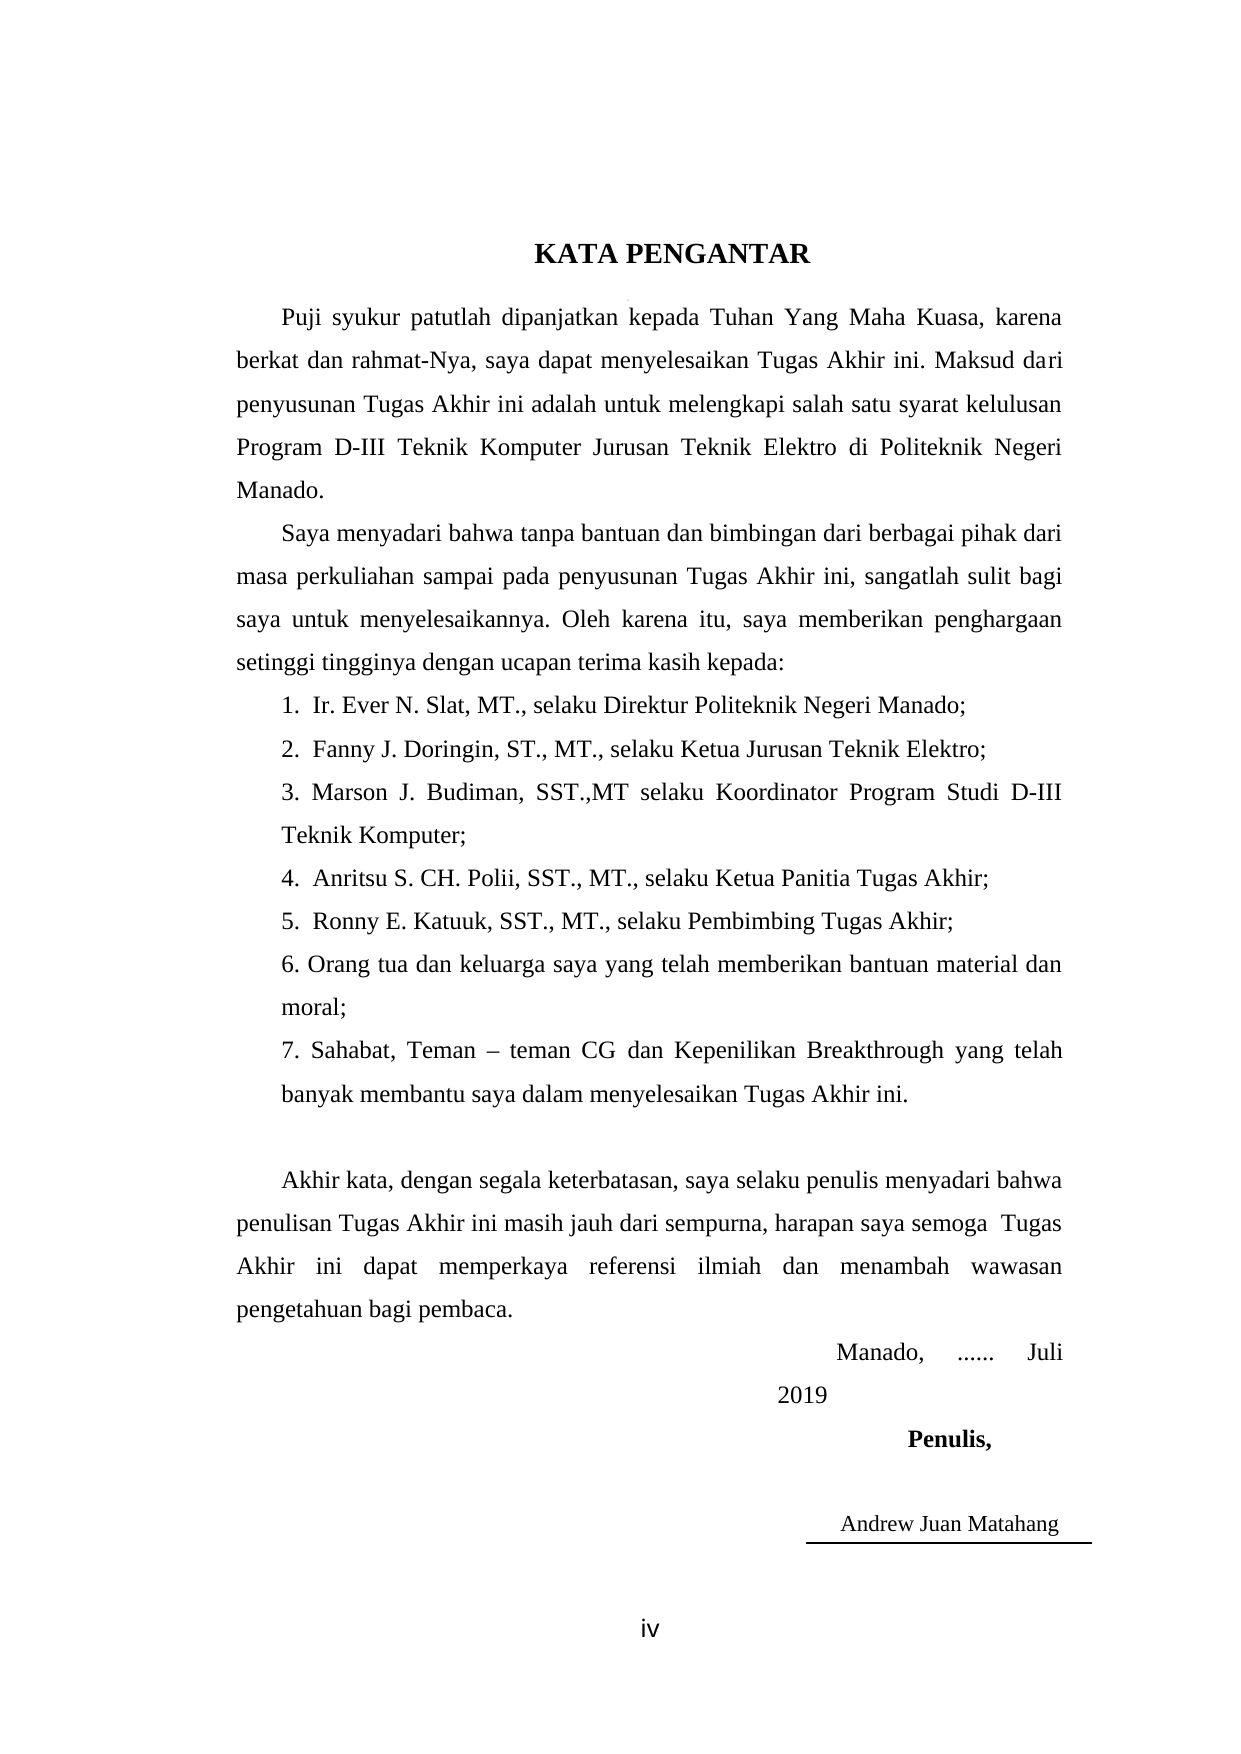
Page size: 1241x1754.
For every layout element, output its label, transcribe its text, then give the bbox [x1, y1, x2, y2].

text 7. Sahabat, Teman – teman CG dan Kepenilikan Breakthrough yang telah banyak membantu saya dalam menyelesaikan Tugas Akhir ini. [281, 1036, 1063, 1107]
text Akhir kata, dengan segala keterbatasan, saya selaku penulis menyadari bahwa penulisan Tugas Akhir ini masih jauh dari sempurna, harapan saya semoga Tugas Akhir ini dapat memperkaya referensi ilmiah dan menambah wawasan pengetahuan bagi pembaca. [236, 1165, 1063, 1323]
list KATA PENGANTAR [281, 236, 1063, 270]
text Andrew Juan Matahang [777, 1510, 1063, 1536]
text 3. Marson J. Budiman, SST.,MT selaku Koordinator Program Studi D-III Teknik Komputer; [281, 777, 1063, 849]
text 4. Anritsu S. CH. Polii, SST., MT., selaku Ketua Panitia Tugas Akhir; [281, 863, 1063, 892]
text 6. Orang tua dan keluarga saya yang telah memberikan bantuan material dan moral; [281, 949, 1063, 1021]
text Saya menyadari bahwa tanpa bantuan dan bimbingan dari berbagai pihak dari masa perkuliahan sampai pada penyusunan Tugas Akhir ini, sangatlah sulit bagi saya untuk menyelesaikannya. Oleh karena itu, saya memberikan penghargaan setinggi tingginya dengan ucapan terima kasih kepada: [236, 518, 1063, 676]
text Penulis, [777, 1424, 1063, 1452]
text 2. Fanny J. Doringin, ST., MT., selaku Ketua Jurusan Teknik Elektro; [236, 734, 1063, 762]
text Manado, ...... Juli 2019 [777, 1337, 1063, 1409]
text 5. Ronny E. Katuuk, SST., MT., selaku Pembimbing Tugas Akhir; [236, 906, 1063, 935]
text 1. Ir. Ever N. Slat, MT., selaku Direktur Politeknik Negeri Manado; [236, 691, 1063, 719]
text Puji syukur patutlah dipanjatkan kepada Tuhan Yang Maha Kuasa, karena berkat dan rahmat-Nya, saya dapat menyelesaikan Tugas Akhir ini. Maksud dari penyusunan Tugas Akhir ini adalah untuk melengkapi salah satu syarat kelulusan Program D-III Teknik Komputer Jurusan Teknik Elektro di Politeknik Negeri Manado. [236, 302, 1063, 504]
